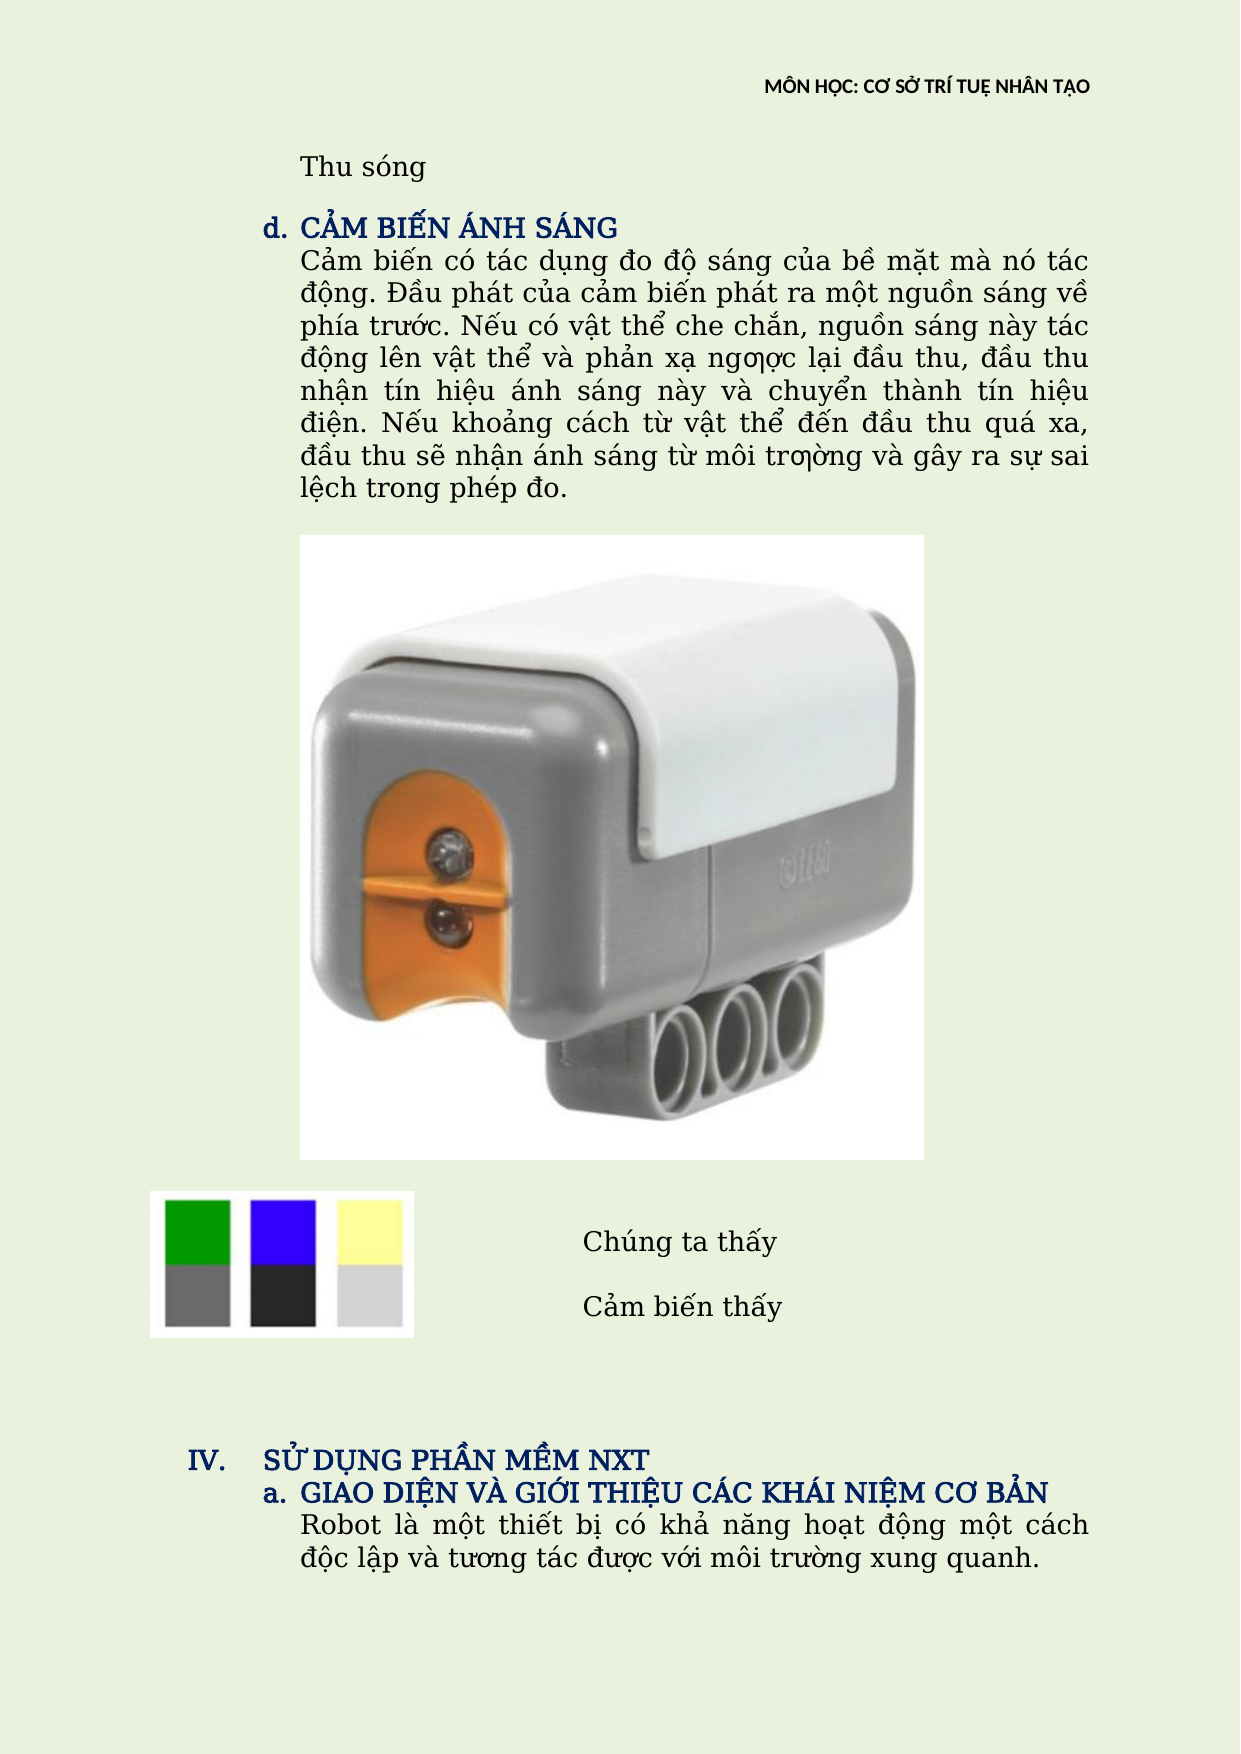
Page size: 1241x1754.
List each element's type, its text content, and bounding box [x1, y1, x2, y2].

list Cảm biến có tác dụng đo độ sáng của bề mặt mà nó tác động. Đầu phát của cảm biến phát ra một nguồn sáng về phía trước. Nếu có vật thể che chắn, nguồn sáng này tác động lên vật thể và phản xạ ngƣợc lại đầu thu, đầu thu nhận tín hiệu ánh sáng này và chuyển thành tín hiệu điện. Nếu khoảng cách từ vật thể đến đầu thu quá xa, đầu thu sẽ nhận ánh sáng từ môi trƣờng và gây ra sự sai lệch trong phép đo. [300, 243, 1090, 503]
list CẢM BIẾN ÁNH SÁNG [262, 211, 1090, 243]
list GIAO DIỆN VÀ GIỚI THIỆU CÁC KHÁI NIỆM CƠ BẢN [262, 1475, 1090, 1508]
list Cảm biến thấy [414, 1289, 1090, 1322]
list Chúng ta thấy [414, 1224, 1090, 1257]
list Thu sóng [300, 150, 1090, 211]
list Robot là một thiết bị có khả năng hoạt động một cách độc lập và tương tác được với môi trường xung quanh. [300, 1508, 1090, 1573]
list SỬ DỤNG PHẦN MỀM NXT [187, 1443, 1090, 1475]
